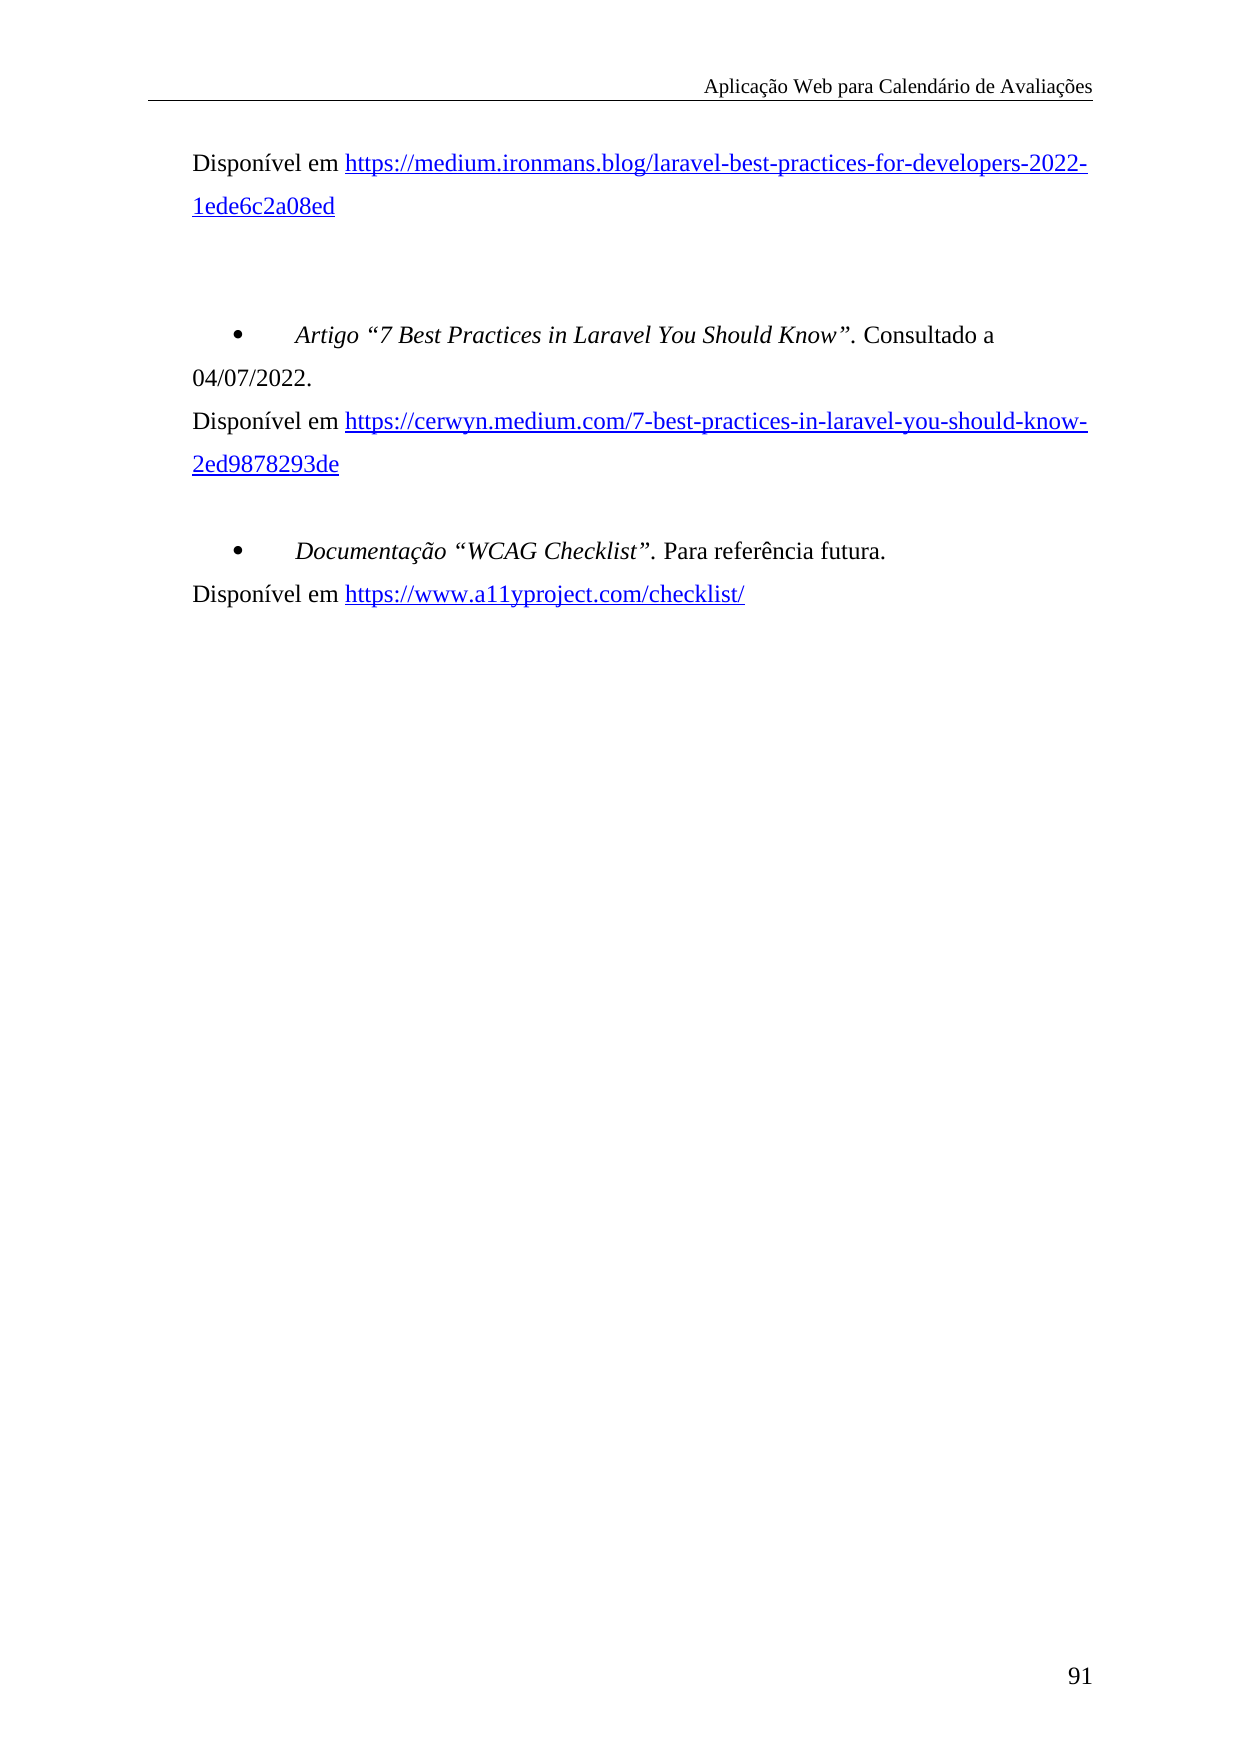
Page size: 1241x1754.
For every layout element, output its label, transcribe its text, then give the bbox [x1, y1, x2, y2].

list Disponível em https://www.a11yproject.com/checklist/ [192, 579, 1093, 608]
list Disponível em https://cerwyn.medium.com/7-best-practices-in-laravel-you-should-know-2ed9878293de [192, 406, 1093, 478]
list Documentação “WCAG Checklist”. Para referência futura. [192, 536, 1093, 564]
list Disponível em https://medium.ironmans.blog/laravel-best-practices-for-developers-2022-1ede6c2a08ed [192, 148, 1093, 219]
list Artigo “7 Best Practices in Laravel You Should Know”. Consultado a 04/07/2022. [192, 320, 1093, 392]
